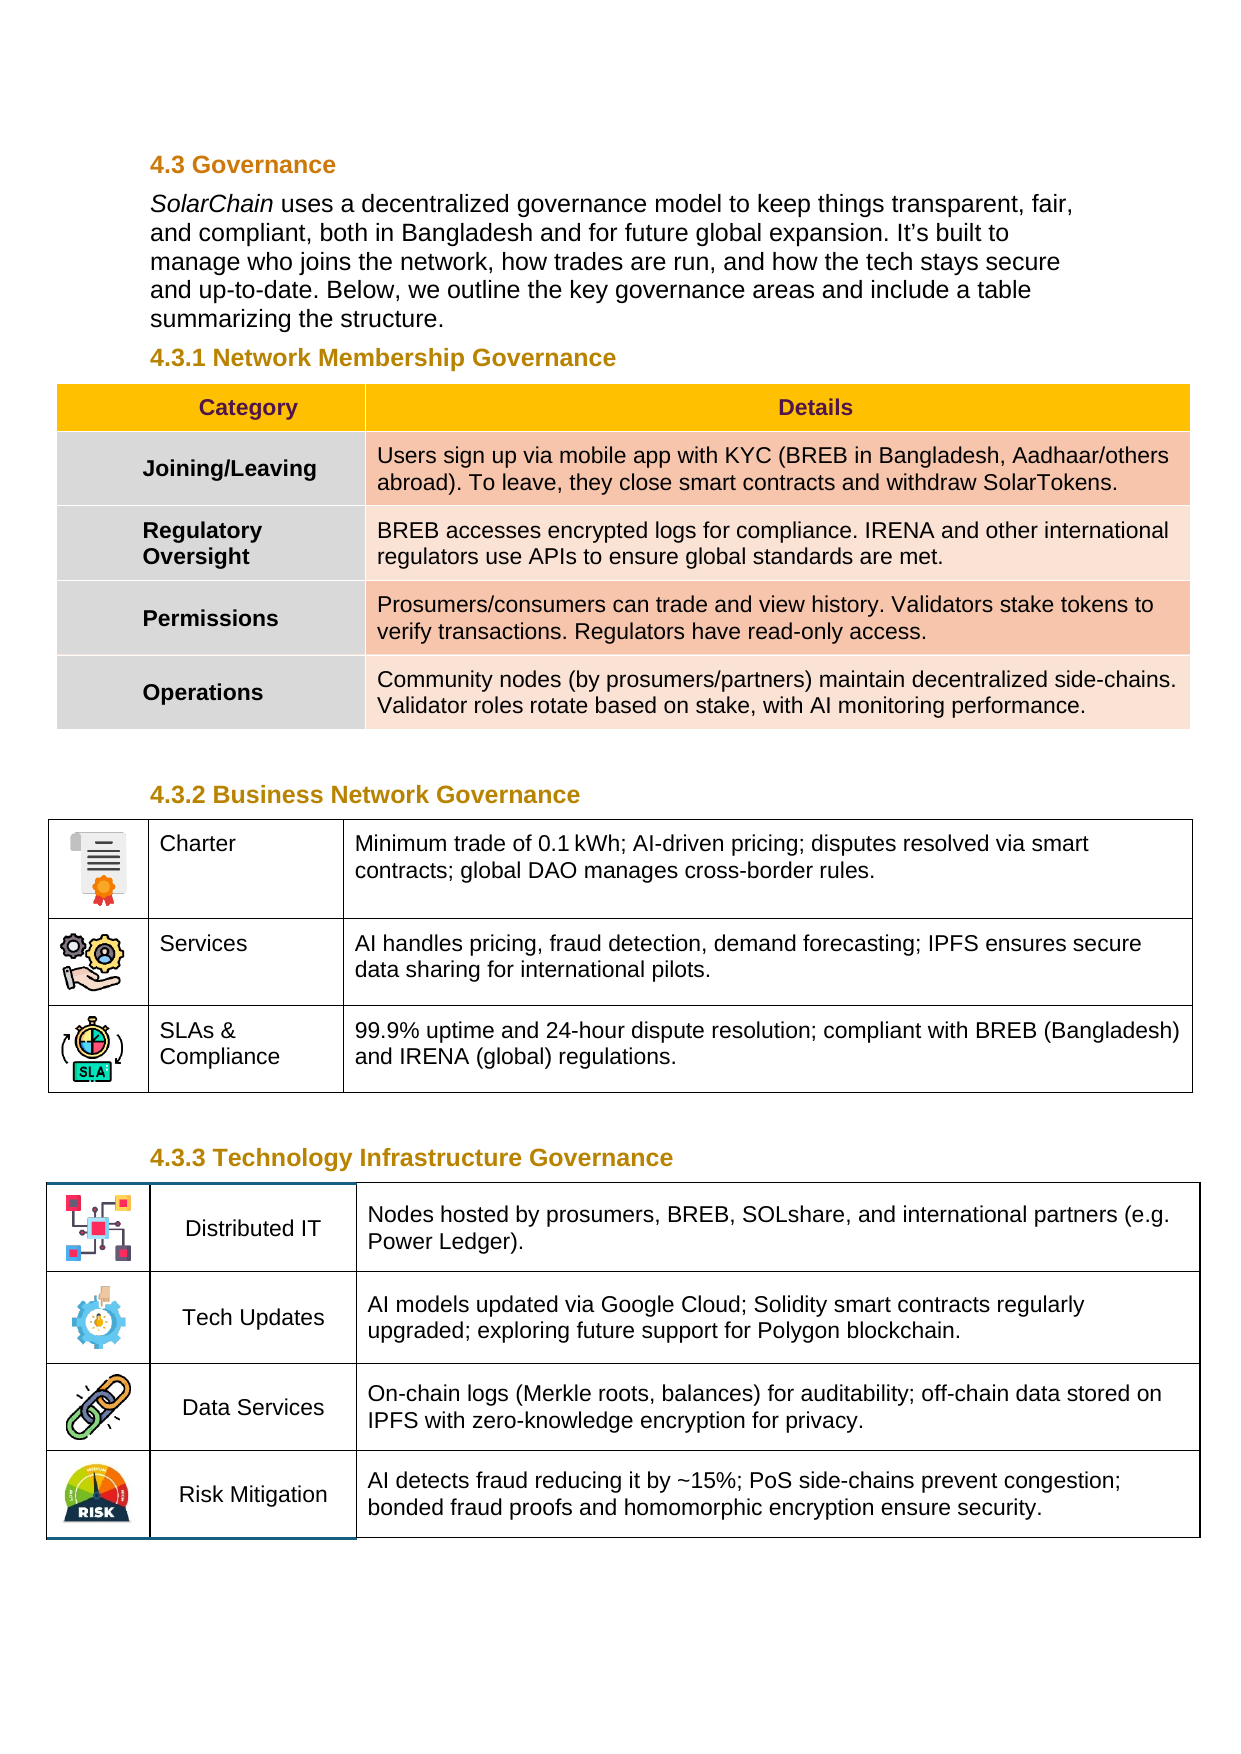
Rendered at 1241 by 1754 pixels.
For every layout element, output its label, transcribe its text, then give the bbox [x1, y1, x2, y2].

table_header Category [57, 384, 365, 431]
text 4.3.2 Business Network Governance [150, 780, 1090, 808]
table_cell Permissions [57, 581, 365, 654]
table_cell [47, 1451, 149, 1537]
picture [59, 830, 137, 908]
table_cell Prosumers/consumers can trade and view history. Validators stake tokens to verify transactions. Regulators have read-only access. [366, 581, 1190, 654]
table_header Distributed IT [151, 1185, 356, 1271]
table_cell [49, 919, 148, 1005]
text 4.3.3 Technology Infrastructure Governance [150, 1143, 1090, 1171]
text 4.3.1 Network Membership Governance [150, 343, 1090, 372]
table_header Minimum trade of 0.1 kWh; AI-driven pricing; disputes resolved via smart contracts; global DAO manages cross-border rules. [344, 820, 1192, 918]
table_cell [49, 1006, 148, 1092]
table_cell AI handles pricing, fraud detection, demand forecasting; IPFS ensures secure data sharing for international pilots. [344, 919, 1192, 1005]
table_header [49, 820, 148, 918]
picture [66, 1374, 131, 1440]
table_cell Community nodes (by prosumers/partners) maintain decentralized side-chains. Validator roles rotate based on stake, with AI monitoring performance. [366, 656, 1190, 729]
table_cell AI models updated via Google Cloud; Solidity smart contracts regularly upgraded; exploring future support for Polygon blockchain. [357, 1272, 1199, 1363]
table_cell Joining/Leaving [57, 432, 365, 505]
table_header Nodes hosted by prosumers, BREB, SOLshare, and international partners (e.g. Power Ledger). [357, 1183, 1199, 1271]
table_cell Services [149, 919, 343, 1005]
table_cell Data Services [151, 1364, 356, 1449]
table_header Charter [149, 820, 343, 918]
table_cell SLAs & Compliance [149, 1006, 343, 1092]
table_cell Risk Mitigation [151, 1451, 356, 1537]
table_header [47, 1185, 149, 1271]
picture [59, 929, 125, 995]
table_cell BREB accesses encrypted logs for compliance. IRENA and other international regulators use APIs to ensure global standards are met. [366, 506, 1190, 580]
text SolarChain uses a decentralized governance model to keep things transparent, fair, and compliant, both in Bangladesh and for future global expansion. It’s built to manage who joins the network, how trades are run, and how the tech stays secure and up-to-date. Below, we outline the key governance areas and include a table summarizing the structure. [150, 189, 1090, 333]
table_cell 99.9% uptime and 24-hour dispute resolution; compliant with BREB (Bangladesh) and IRENA (global) regulations. [344, 1006, 1192, 1092]
table_cell On-chain logs (Merkle roots, balances) for auditability; off-chain data stored on IPFS with zero-knowledge encryption for privacy. [357, 1364, 1199, 1449]
table_cell Users sign up via mobile app with KYC (BREB in Bangladesh, Aadhaar/others abroad). To leave, they close smart contracts and withdraw SolarTokens. [366, 432, 1190, 505]
table_cell Regulatory Oversight [57, 506, 365, 580]
table_header Details [366, 384, 1190, 431]
table_cell Operations [57, 656, 365, 729]
picture [66, 1195, 131, 1261]
picture [59, 1016, 125, 1082]
table_cell [47, 1364, 149, 1449]
picture [59, 1461, 138, 1527]
table_cell Tech Updates [151, 1272, 356, 1363]
picture [63, 1282, 134, 1353]
subtitle 4.3 Governance [150, 150, 1090, 179]
table_cell [47, 1272, 149, 1363]
table_cell AI detects fraud reducing it by ~15%; PoS side-chains prevent congestion; bonded fraud proofs and homomorphic encryption ensure security. [357, 1451, 1199, 1537]
